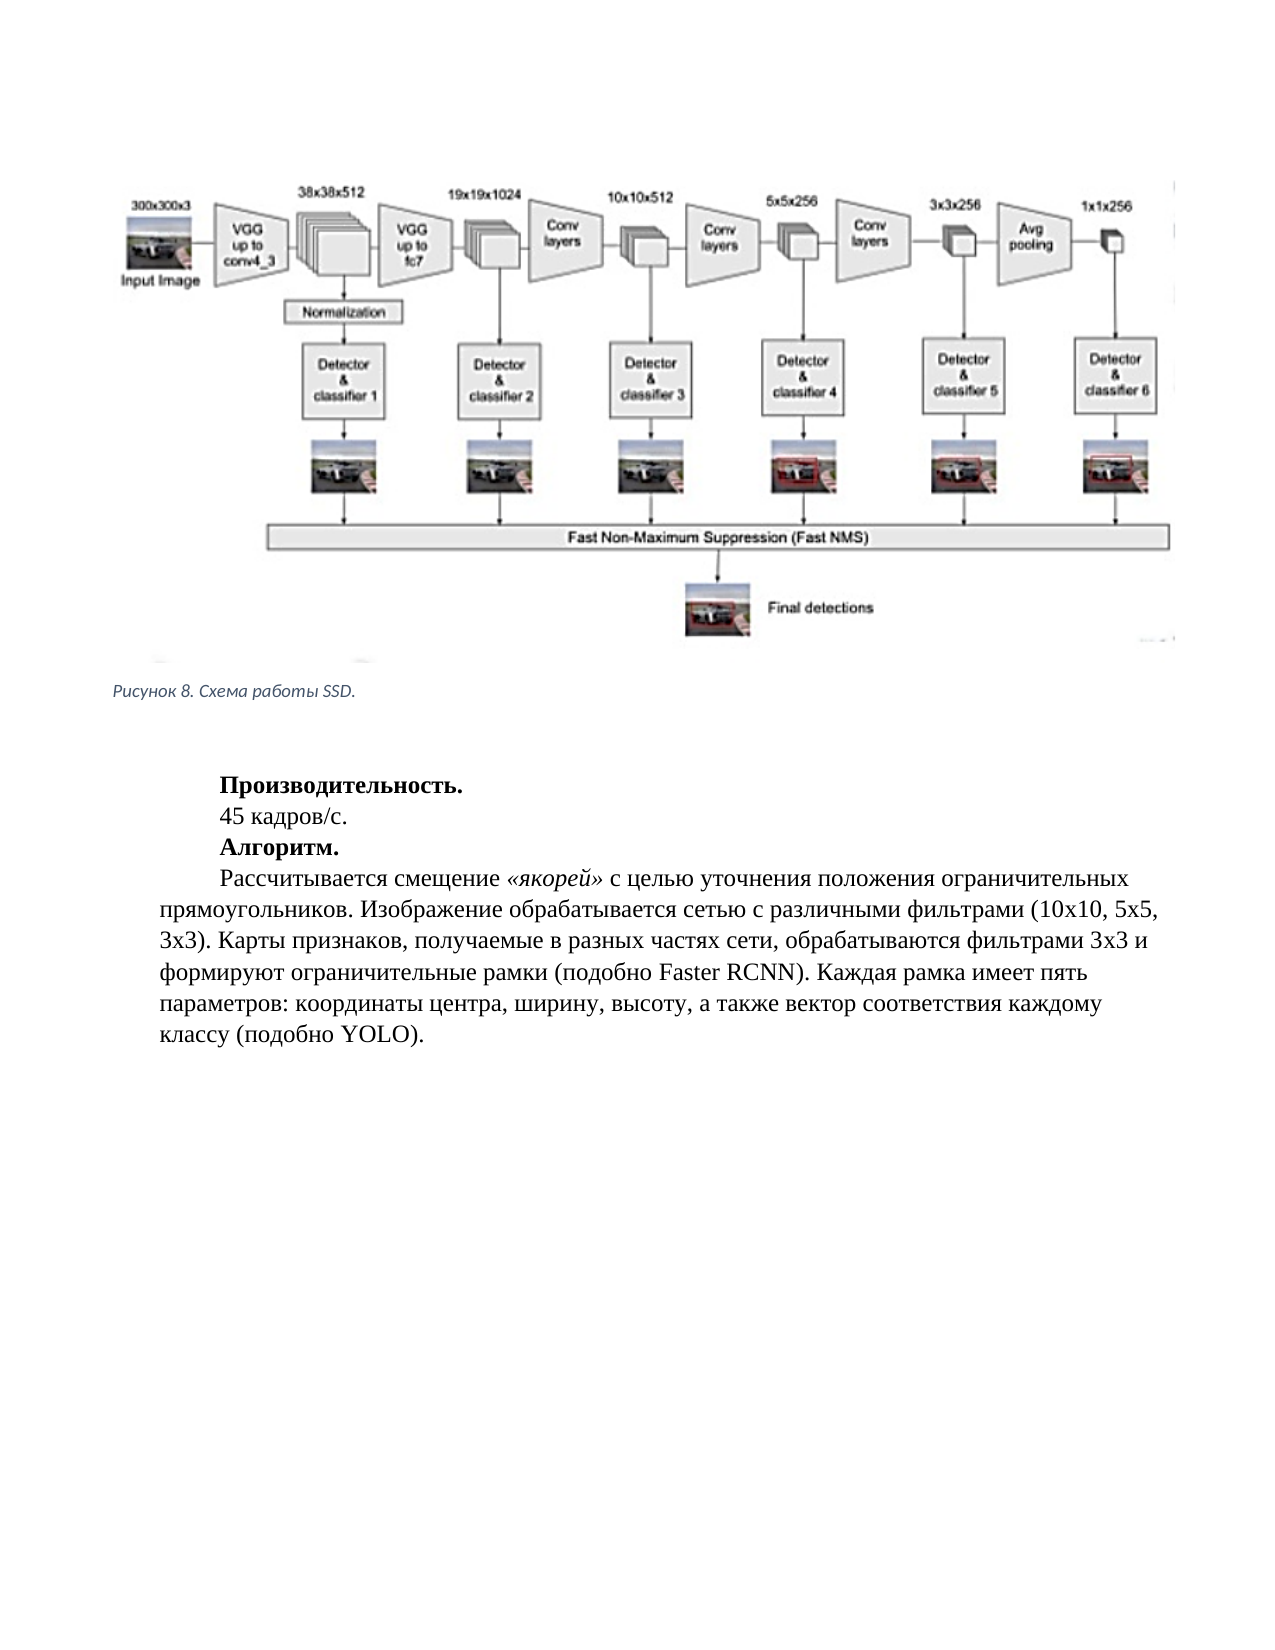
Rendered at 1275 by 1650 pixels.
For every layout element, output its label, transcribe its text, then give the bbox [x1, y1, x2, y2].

picture [112, 180, 1175, 663]
list 45 кадров/с. [159, 801, 1162, 830]
list Рассчитывается смещение «якорей» с целью уточнения положения ограничительных прямоугольников. Изображение обрабатывается сетью с различными фильтрами (10x10, 5x5, 3x3). Карты признаков, получаемые в разных частях сети, обрабатываются фильтрами 3x3 и формируют ограничительные рамки (подобно Faster RCNN). Каждая рамка имеет пять параметров: координаты центра, ширину, высоту, а также вектор соответствия каждому классу (подобно YOLO). [159, 863, 1162, 1047]
list Производительность. [159, 770, 1162, 799]
list Алгоритм. [159, 832, 1162, 861]
text Рисунок 8. Схема работы SSD. [112, 680, 1162, 703]
